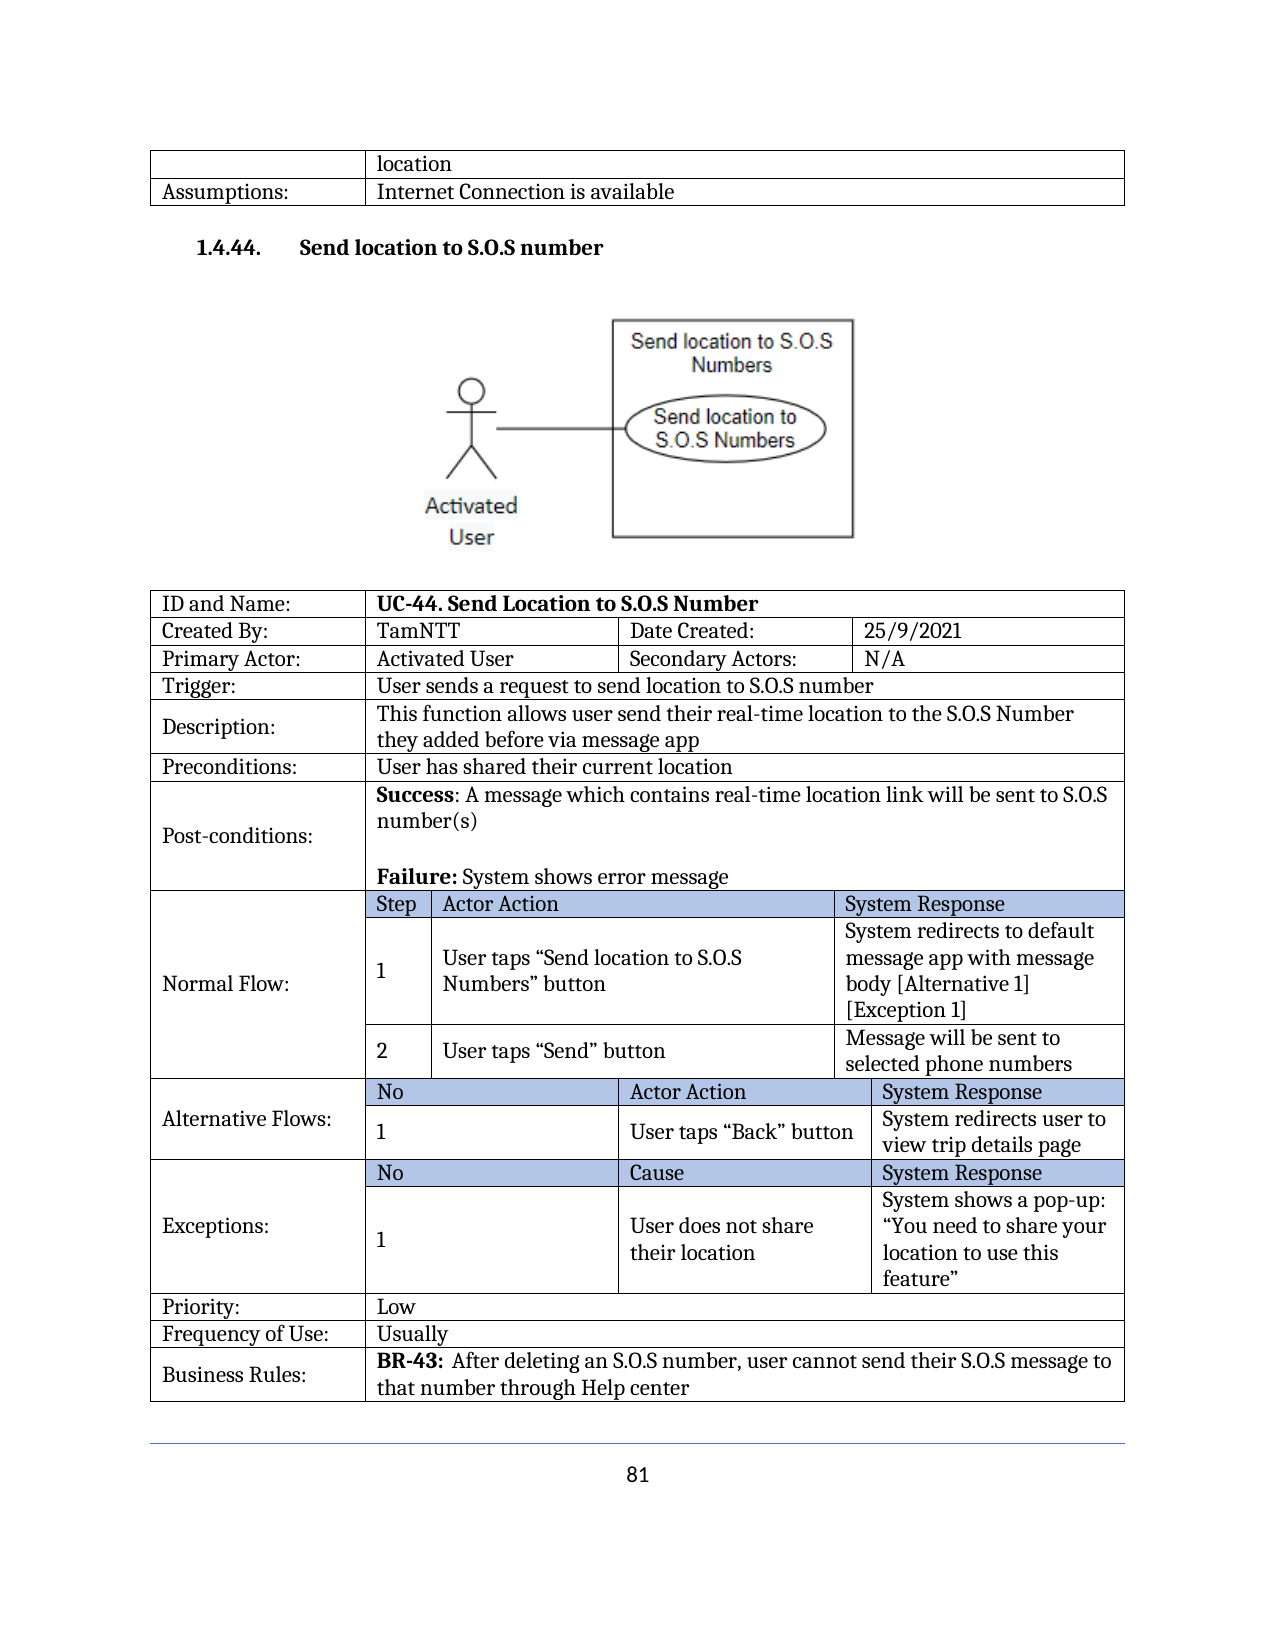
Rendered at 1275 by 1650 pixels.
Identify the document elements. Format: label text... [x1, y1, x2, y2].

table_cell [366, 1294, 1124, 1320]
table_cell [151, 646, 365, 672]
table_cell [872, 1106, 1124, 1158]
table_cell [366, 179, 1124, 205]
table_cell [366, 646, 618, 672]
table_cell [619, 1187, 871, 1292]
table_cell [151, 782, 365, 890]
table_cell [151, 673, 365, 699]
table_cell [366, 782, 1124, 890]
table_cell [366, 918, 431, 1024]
picture [401, 294, 874, 559]
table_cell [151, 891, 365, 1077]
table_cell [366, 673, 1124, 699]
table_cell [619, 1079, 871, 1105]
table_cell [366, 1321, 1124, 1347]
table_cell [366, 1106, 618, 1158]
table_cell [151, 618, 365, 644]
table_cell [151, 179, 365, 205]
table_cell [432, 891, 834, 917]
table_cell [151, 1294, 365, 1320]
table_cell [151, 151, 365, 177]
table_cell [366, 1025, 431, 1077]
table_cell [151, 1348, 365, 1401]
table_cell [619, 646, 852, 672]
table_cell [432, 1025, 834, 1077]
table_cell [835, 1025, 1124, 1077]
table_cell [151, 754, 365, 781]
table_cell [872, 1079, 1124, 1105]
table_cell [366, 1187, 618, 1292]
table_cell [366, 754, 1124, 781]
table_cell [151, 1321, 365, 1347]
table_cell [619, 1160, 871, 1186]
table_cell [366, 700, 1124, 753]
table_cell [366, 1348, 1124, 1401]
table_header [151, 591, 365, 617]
list Send location to S.O.S number [197, 235, 1125, 261]
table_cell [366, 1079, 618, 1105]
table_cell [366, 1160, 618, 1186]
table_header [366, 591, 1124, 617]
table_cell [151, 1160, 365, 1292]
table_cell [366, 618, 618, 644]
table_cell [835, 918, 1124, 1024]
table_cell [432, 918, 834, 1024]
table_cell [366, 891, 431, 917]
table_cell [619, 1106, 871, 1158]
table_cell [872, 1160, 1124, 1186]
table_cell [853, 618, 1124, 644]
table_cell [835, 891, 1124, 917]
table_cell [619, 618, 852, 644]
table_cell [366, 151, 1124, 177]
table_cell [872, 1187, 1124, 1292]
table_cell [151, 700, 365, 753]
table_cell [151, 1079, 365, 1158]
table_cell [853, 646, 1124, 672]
